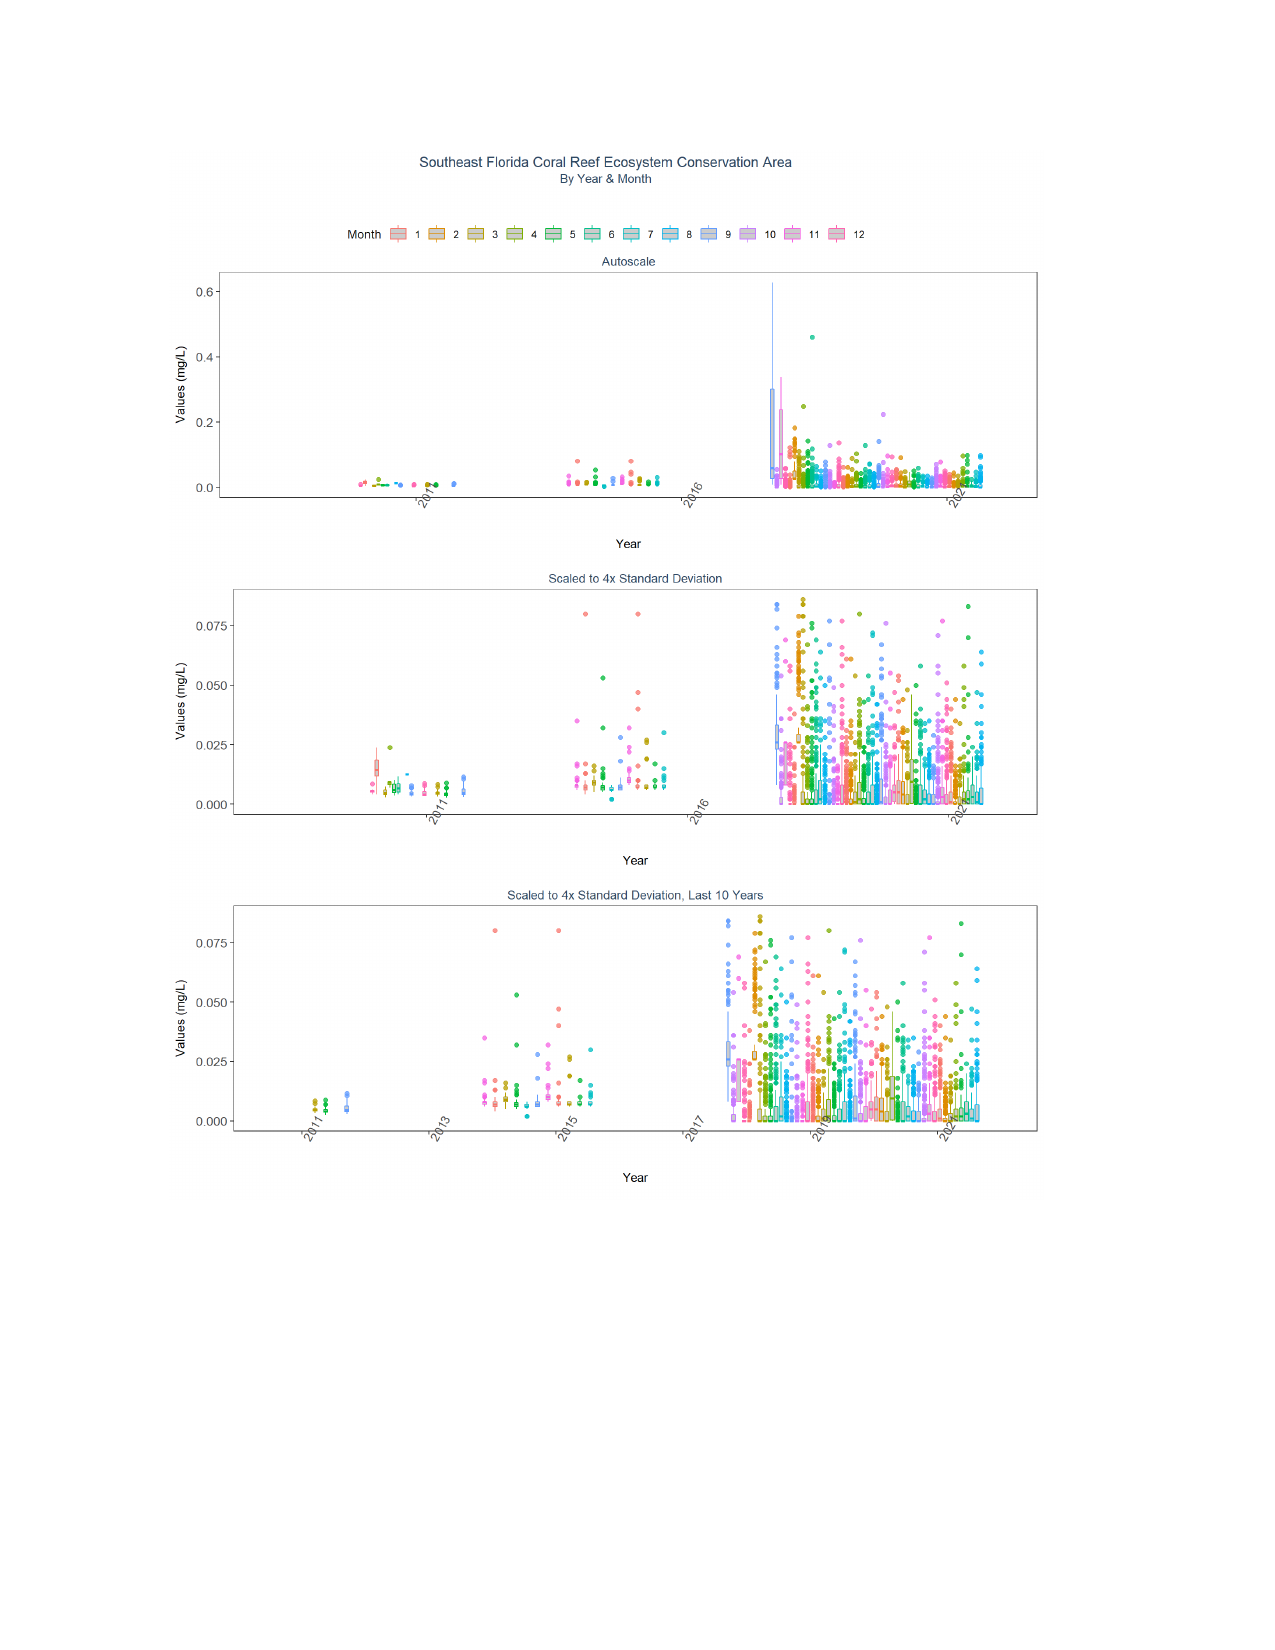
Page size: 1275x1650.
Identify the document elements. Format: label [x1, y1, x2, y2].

picture [168, 150, 1044, 1200]
